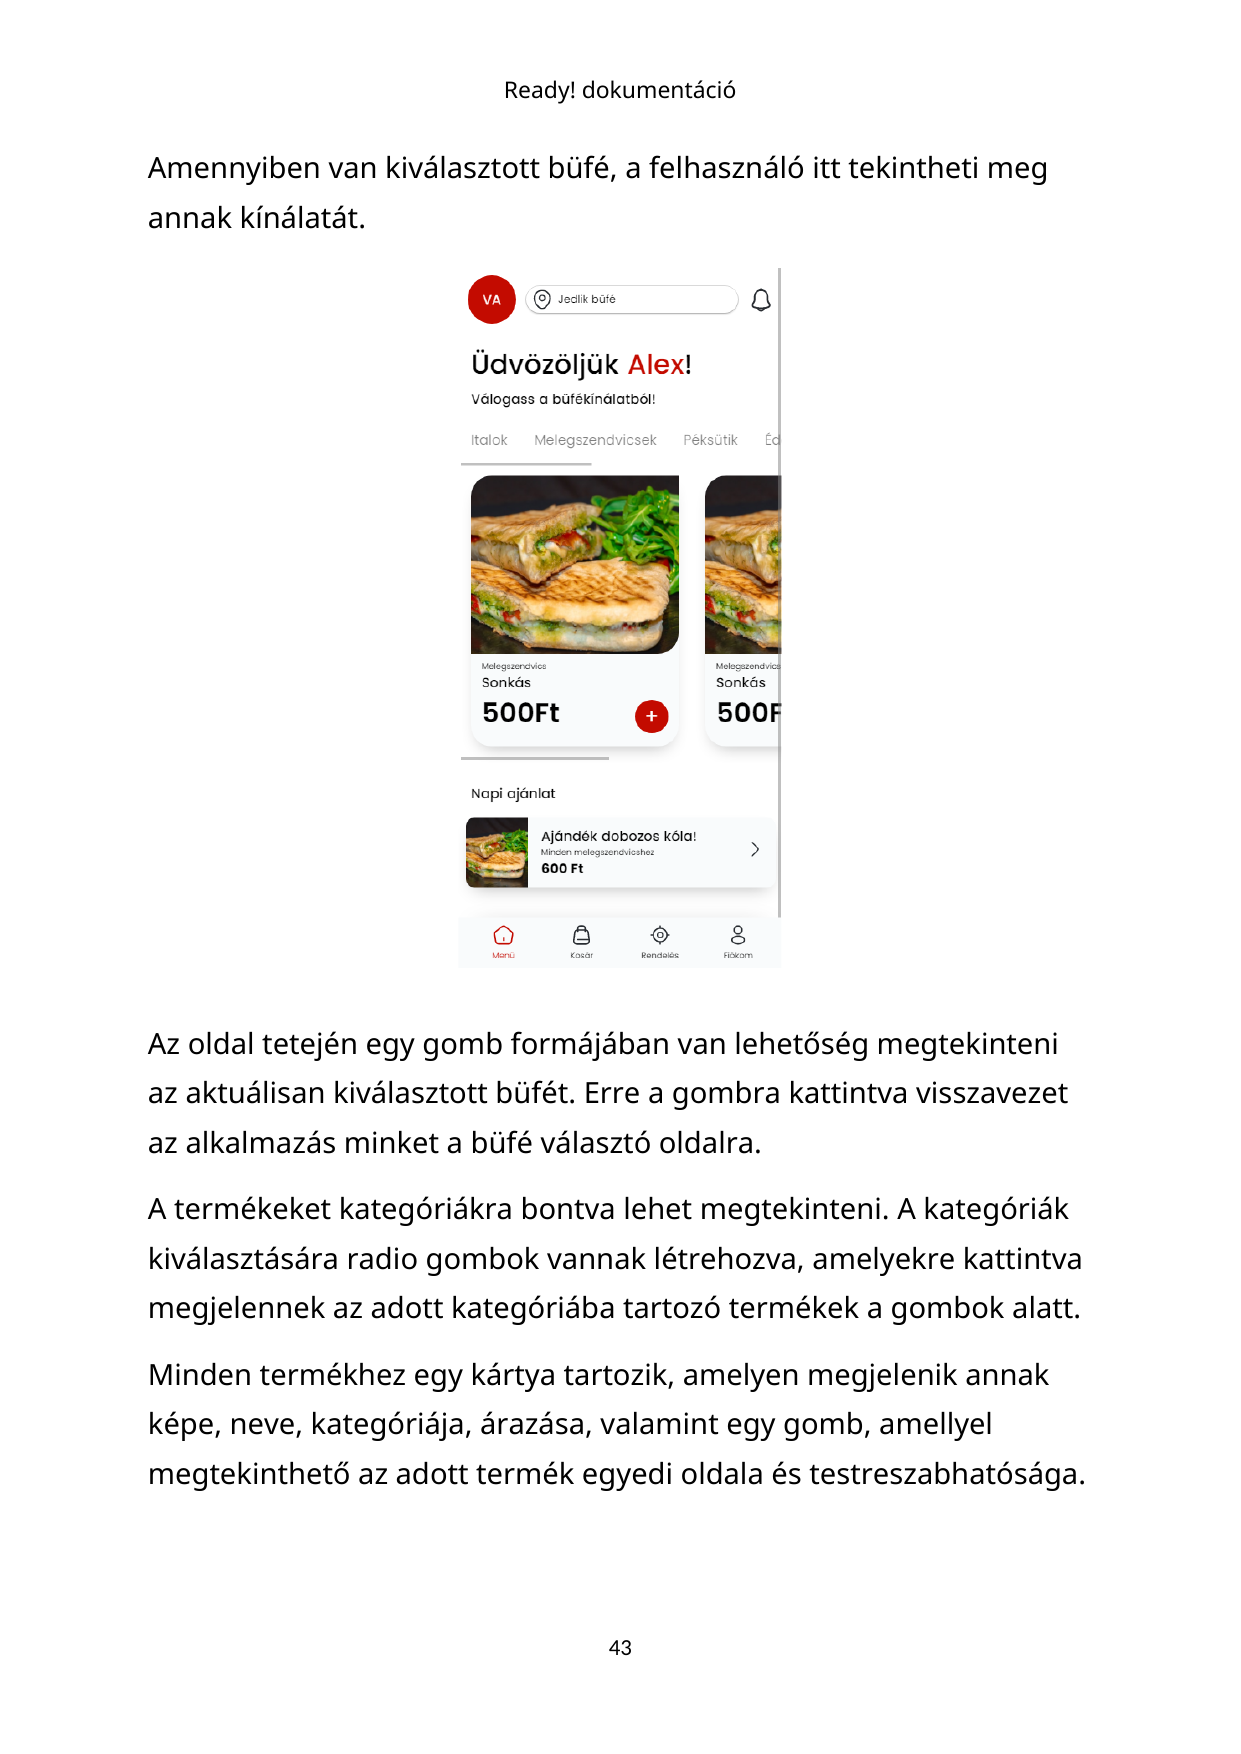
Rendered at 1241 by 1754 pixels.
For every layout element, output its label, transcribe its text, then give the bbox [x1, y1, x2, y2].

text Minden termékhez egy kártya tartozik, amelyen megjelenik annak képe, neve, kategóriája, árazása, valamint egy gomb, amellyel megtekinthető az adott termék egyedi oldala és testreszabhatósága. [148, 1354, 1093, 1493]
text Amennyiben van kiválasztott büfé, a felhasználó itt tekintheti meg annak kínálatát. [148, 148, 1093, 237]
picture [458, 264, 782, 968]
text A termékeket kategóriákra bontva lehet megtekinteni. A kategóriák kiválasztására radio gombok vannak létrehozva, amelyekre kattintva megjelennek az adott kategóriába tartozó termékek a gombok alatt. [148, 1188, 1093, 1327]
